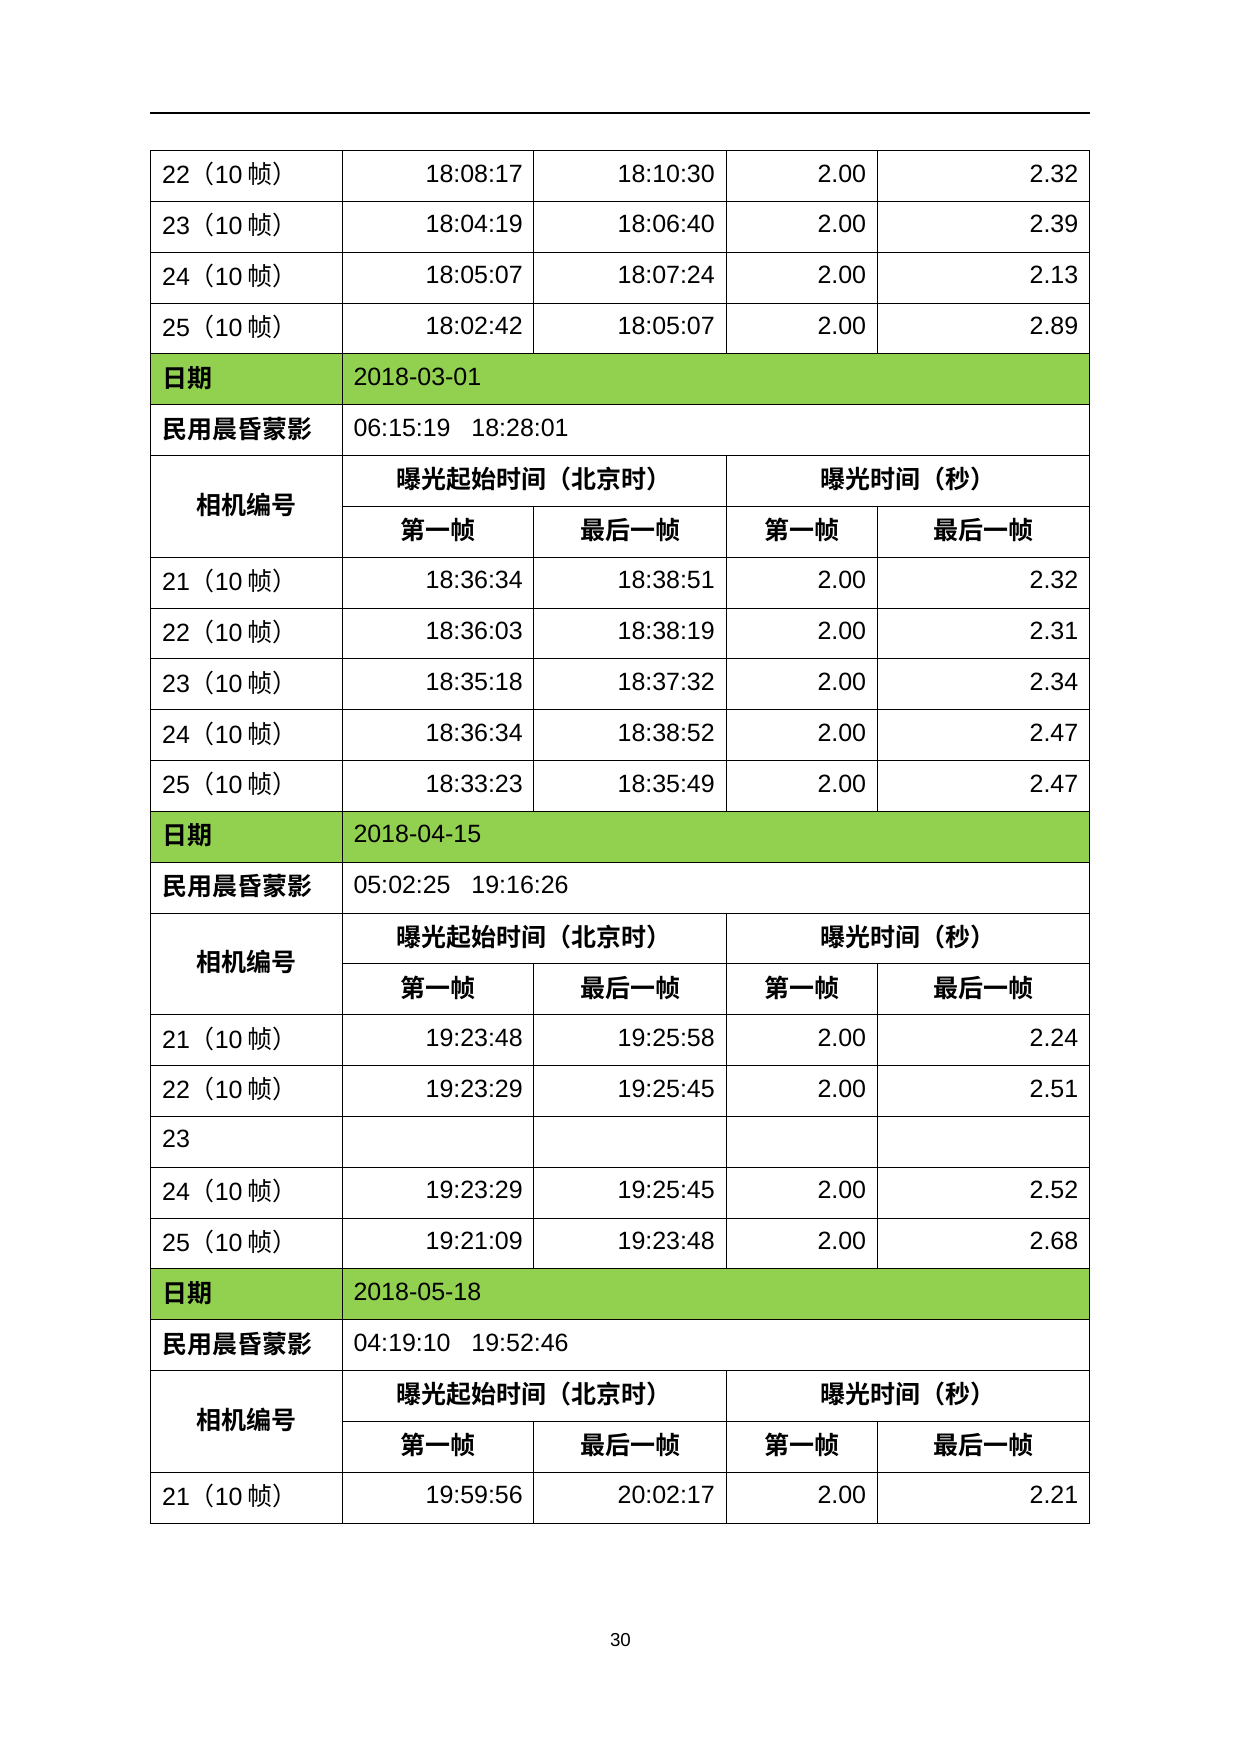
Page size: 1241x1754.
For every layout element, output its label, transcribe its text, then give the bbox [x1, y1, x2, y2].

table_cell 18:04:19 [343, 202, 533, 252]
table_cell 18:35:49 [534, 761, 726, 811]
table_cell 18:10:30 [534, 151, 726, 201]
table_cell 19:23:29 [343, 1168, 533, 1217]
table_cell 2.89 [878, 304, 1089, 353]
table_cell 2018-03-01 [343, 354, 1089, 404]
table_cell 民用晨昏蒙影 [151, 1320, 342, 1370]
table_cell 18:35:18 [343, 659, 533, 709]
table_cell 2.00 [727, 609, 877, 658]
table_cell 第一帧 [343, 964, 533, 1014]
table_cell 19:59:56 [343, 1473, 533, 1522]
table_cell 23 [151, 1117, 342, 1167]
table_cell 2.00 [727, 1015, 877, 1065]
table_cell 2.00 [727, 202, 877, 252]
table_cell 2.21 [878, 1473, 1089, 1522]
table_cell [727, 1117, 877, 1167]
table_cell 2.24 [878, 1015, 1089, 1065]
table_cell 最后一帧 [878, 507, 1089, 557]
table_cell 民用晨昏蒙影 [151, 863, 342, 912]
table_cell 2.47 [878, 761, 1089, 811]
table_cell 日期 [151, 1269, 342, 1319]
table_cell 2.00 [727, 151, 877, 201]
table_cell 2.32 [878, 558, 1089, 607]
table_cell 最后一帧 [534, 507, 726, 557]
table_cell 25（10帧） [151, 304, 342, 353]
table_cell 18:33:23 [343, 761, 533, 811]
table_cell 相机编号 [151, 914, 342, 1014]
table_cell 第一帧 [727, 964, 877, 1014]
table_cell 曝光时间（秒） [727, 1371, 1089, 1421]
table_cell 06:15:19 18:28:01 [343, 405, 1089, 455]
table_cell 第一帧 [727, 507, 877, 557]
table_cell 18:05:07 [534, 304, 726, 353]
table_cell 2.00 [727, 659, 877, 709]
table_cell 19:23:48 [343, 1015, 533, 1065]
table_cell 第一帧 [727, 1422, 877, 1472]
table_cell 相机编号 [151, 456, 342, 557]
table_cell 相机编号 [151, 1371, 342, 1472]
table_cell 2.52 [878, 1168, 1089, 1217]
table_cell 2.00 [727, 304, 877, 353]
table_cell 19:21:09 [343, 1219, 533, 1268]
table_cell 第一帧 [343, 1422, 533, 1472]
table_cell 24（10帧） [151, 1168, 342, 1217]
table_cell 18:02:42 [343, 304, 533, 353]
table_cell 2.39 [878, 202, 1089, 252]
table_cell 2018-05-18 [343, 1269, 1089, 1319]
table_cell 25（10帧） [151, 1219, 342, 1268]
table_cell 18:05:07 [343, 253, 533, 302]
table_cell 第一帧 [343, 507, 533, 557]
table_cell 25（10帧） [151, 761, 342, 811]
table_cell 2.00 [727, 1168, 877, 1217]
table_cell 2.47 [878, 710, 1089, 760]
table_cell 20:02:17 [534, 1473, 726, 1522]
table_cell 05:02:25 19:16:26 [343, 863, 1089, 912]
table_cell 民用晨昏蒙影 [151, 405, 342, 455]
table_cell 2.32 [878, 151, 1089, 201]
table_cell 21（10帧） [151, 1473, 342, 1522]
table_cell 04:19:10 19:52:46 [343, 1320, 1089, 1370]
table_cell 曝光时间（秒） [727, 456, 1089, 506]
table_cell 2018-04-15 [343, 812, 1089, 862]
table_cell 2.51 [878, 1066, 1089, 1116]
table_cell 21（10帧） [151, 1015, 342, 1065]
table_cell 18:06:40 [534, 202, 726, 252]
table_cell 18:36:34 [343, 558, 533, 607]
table_cell 19:23:48 [534, 1219, 726, 1268]
table_cell 18:07:24 [534, 253, 726, 302]
table_cell 最后一帧 [878, 1422, 1089, 1472]
table_cell 23（10帧） [151, 659, 342, 709]
table_cell 2.00 [727, 710, 877, 760]
table_cell 24（10帧） [151, 253, 342, 302]
table_cell 24（10帧） [151, 710, 342, 760]
table_cell 2.00 [727, 558, 877, 607]
table_cell 最后一帧 [534, 1422, 726, 1472]
table_cell 18:38:19 [534, 609, 726, 658]
table_cell 最后一帧 [878, 964, 1089, 1014]
table_cell 2.13 [878, 253, 1089, 302]
table_cell 2.68 [878, 1219, 1089, 1268]
table_cell 18:36:03 [343, 609, 533, 658]
table_cell 22（10帧） [151, 151, 342, 201]
table_cell 22（10帧） [151, 1066, 342, 1116]
table_cell 曝光起始时间（北京时） [343, 914, 726, 963]
table_cell 2.00 [727, 253, 877, 302]
table_cell [343, 1117, 533, 1167]
table_cell 2.00 [727, 761, 877, 811]
table_cell 18:38:51 [534, 558, 726, 607]
table_cell 2.00 [727, 1066, 877, 1116]
table_cell 23（10帧） [151, 202, 342, 252]
table_cell [878, 1117, 1089, 1167]
table_cell 19:25:45 [534, 1168, 726, 1217]
table_cell 19:23:29 [343, 1066, 533, 1116]
table_cell 曝光起始时间（北京时） [343, 1371, 726, 1421]
table_cell 曝光时间（秒） [727, 914, 1089, 963]
table_cell 最后一帧 [534, 964, 726, 1014]
table_cell 19:25:58 [534, 1015, 726, 1065]
table_cell 2.34 [878, 659, 1089, 709]
table_cell 2.31 [878, 609, 1089, 658]
table_cell 19:25:45 [534, 1066, 726, 1116]
table_cell 日期 [151, 812, 342, 862]
table_cell 曝光起始时间（北京时） [343, 456, 726, 506]
table_cell 2.00 [727, 1219, 877, 1268]
table_cell 18:36:34 [343, 710, 533, 760]
table_cell 2.00 [727, 1473, 877, 1522]
table_cell 18:38:52 [534, 710, 726, 760]
table_cell [534, 1117, 726, 1167]
table_cell 22（10帧） [151, 609, 342, 658]
table_cell 18:08:17 [343, 151, 533, 201]
table_cell 日期 [151, 354, 342, 404]
table_cell 18:37:32 [534, 659, 726, 709]
table_cell 21（10帧） [151, 558, 342, 607]
